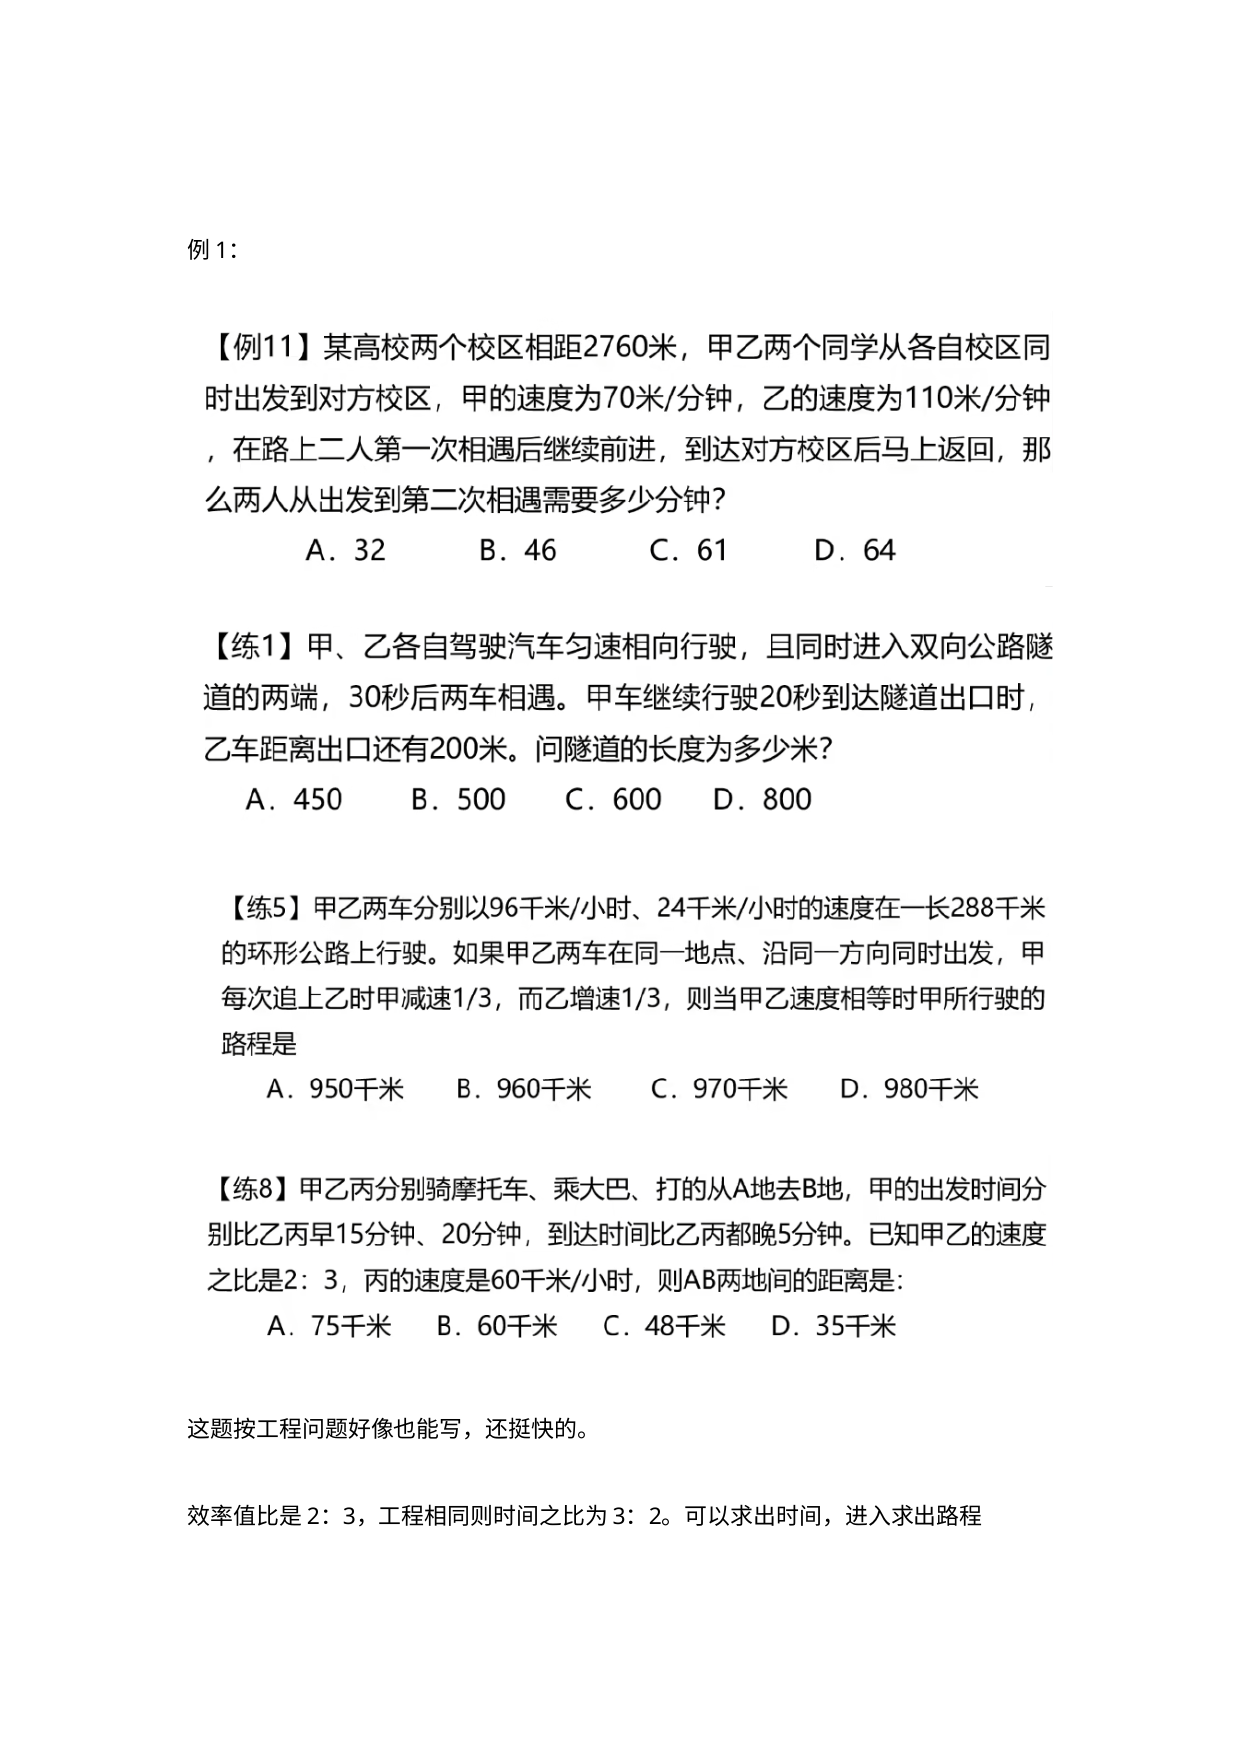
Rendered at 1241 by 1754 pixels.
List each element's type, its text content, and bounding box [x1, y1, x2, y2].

text 例1： [187, 216, 1053, 281]
text 效率值比是2：3，工程相同则时间之比为3：2。可以求出时间，进入求出路程 [187, 1482, 1053, 1547]
picture [187, 311, 1053, 587]
text 这题按工程问题好像也能写，还挺快的。 [187, 1395, 1053, 1460]
picture [187, 617, 1053, 843]
picture [187, 1155, 1053, 1366]
picture [187, 866, 1053, 1124]
